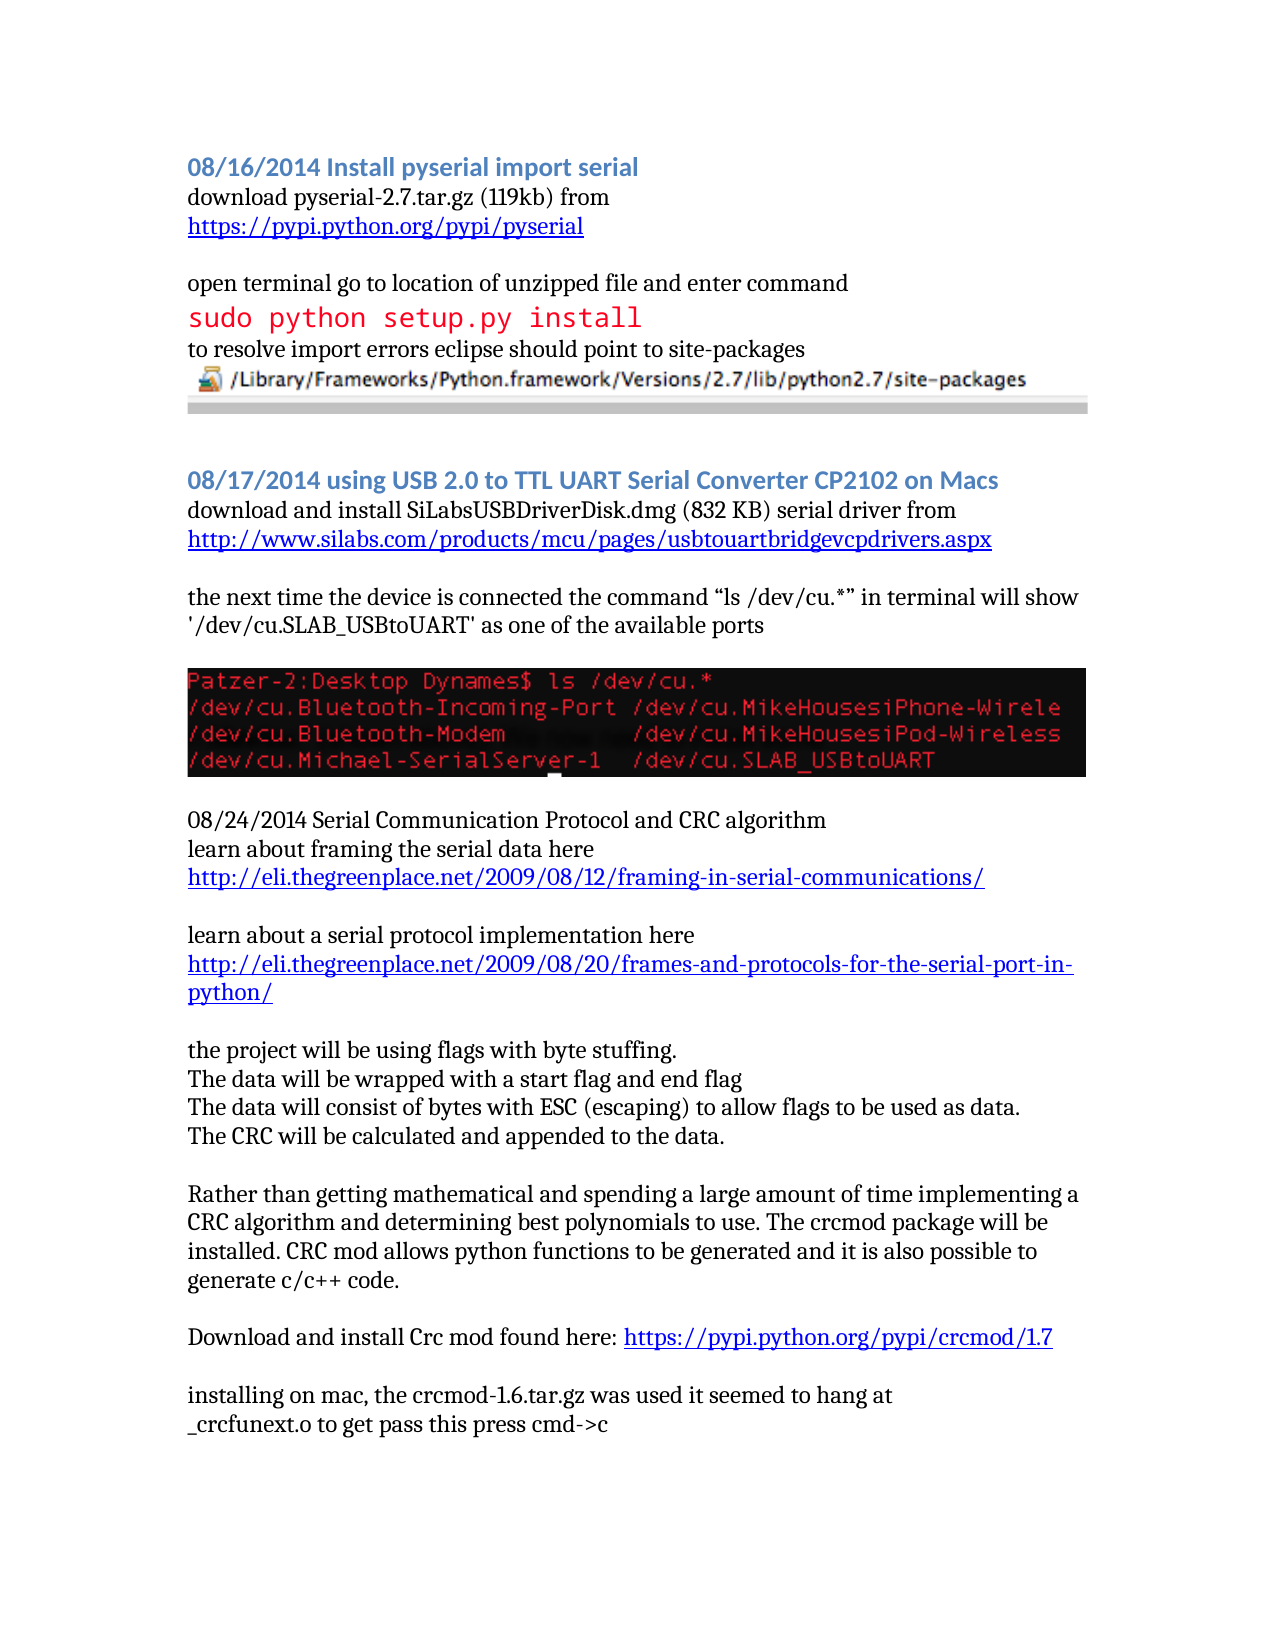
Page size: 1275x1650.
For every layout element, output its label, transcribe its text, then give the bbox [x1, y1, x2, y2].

text https://pypi.python.org/pypi/pyserial [187, 212, 1087, 241]
text learn about a serial protocol implementation here [187, 921, 1087, 949]
text learn about framing the serial data here [187, 834, 1087, 863]
text download pyserial-2.7.tar.gz (119kb) from [187, 183, 1087, 212]
text Rather than getting mathematical and spending a large amount of time implementing a CRC algorithm and determining best polynomials to use. The crcmod package will be installed. CRC mod allows python functions to be generated and it is also possible to generate c/c++ code. [187, 1179, 1087, 1294]
text the project will be using flags with byte stuffing. [187, 1036, 1087, 1064]
text installing on mac, the crcmod-1.6.tar.gz was used it seemed to hang at [187, 1381, 1087, 1409]
text download and install SiLabsUSBDriverDisk.dmg (832 KB) serial driver from [187, 496, 1087, 525]
text http://eli.thegreenplace.net/2009/08/20/frames-and-protocols-for-the-serial-port-in-python/ [187, 949, 1087, 1007]
text 08/24/2014 Serial Communication Protocol and CRC algorithm [187, 806, 1087, 834]
text open terminal go to location of unzipped file and enter command [187, 269, 1087, 298]
text http://eli.thegreenplace.net/2009/08/12/framing-in-serial-communications/ [187, 863, 1087, 892]
text sudo python setup.py install [187, 298, 1087, 335]
text to resolve import errors eclipse should point to site-packages [187, 335, 1087, 363]
picture [187, 363, 1088, 414]
subtitle 08/17/2014 using USB 2.0 to TTL UART Serial Converter CP2102 on Macs [187, 463, 1087, 496]
text The data will consist of bytes with ESC (escaping) to allow flags to be used as data. [187, 1093, 1087, 1122]
text The CRC will be calculated and appended to the data. [187, 1122, 1087, 1151]
text http://www.silabs.com/products/mcu/pages/usbtouartbridgevcpdrivers.aspx [187, 525, 1087, 554]
text The data will be wrapped with a start flag and end flag [187, 1064, 1087, 1093]
text the next time the device is connected the command “ls /dev/cu.*” in terminal will show '/dev/cu.SLAB_USBtoUART' as one of the available ports [187, 582, 1087, 640]
subtitle 08/16/2014 Install pyserial import serial [187, 150, 1087, 183]
picture [187, 668, 1086, 777]
text _crcfunext.o to get pass this press cmd->c [187, 1409, 1087, 1438]
text Download and install Crc mod found here: https://pypi.python.org/pypi/crcmod/1.7 [187, 1323, 1087, 1352]
